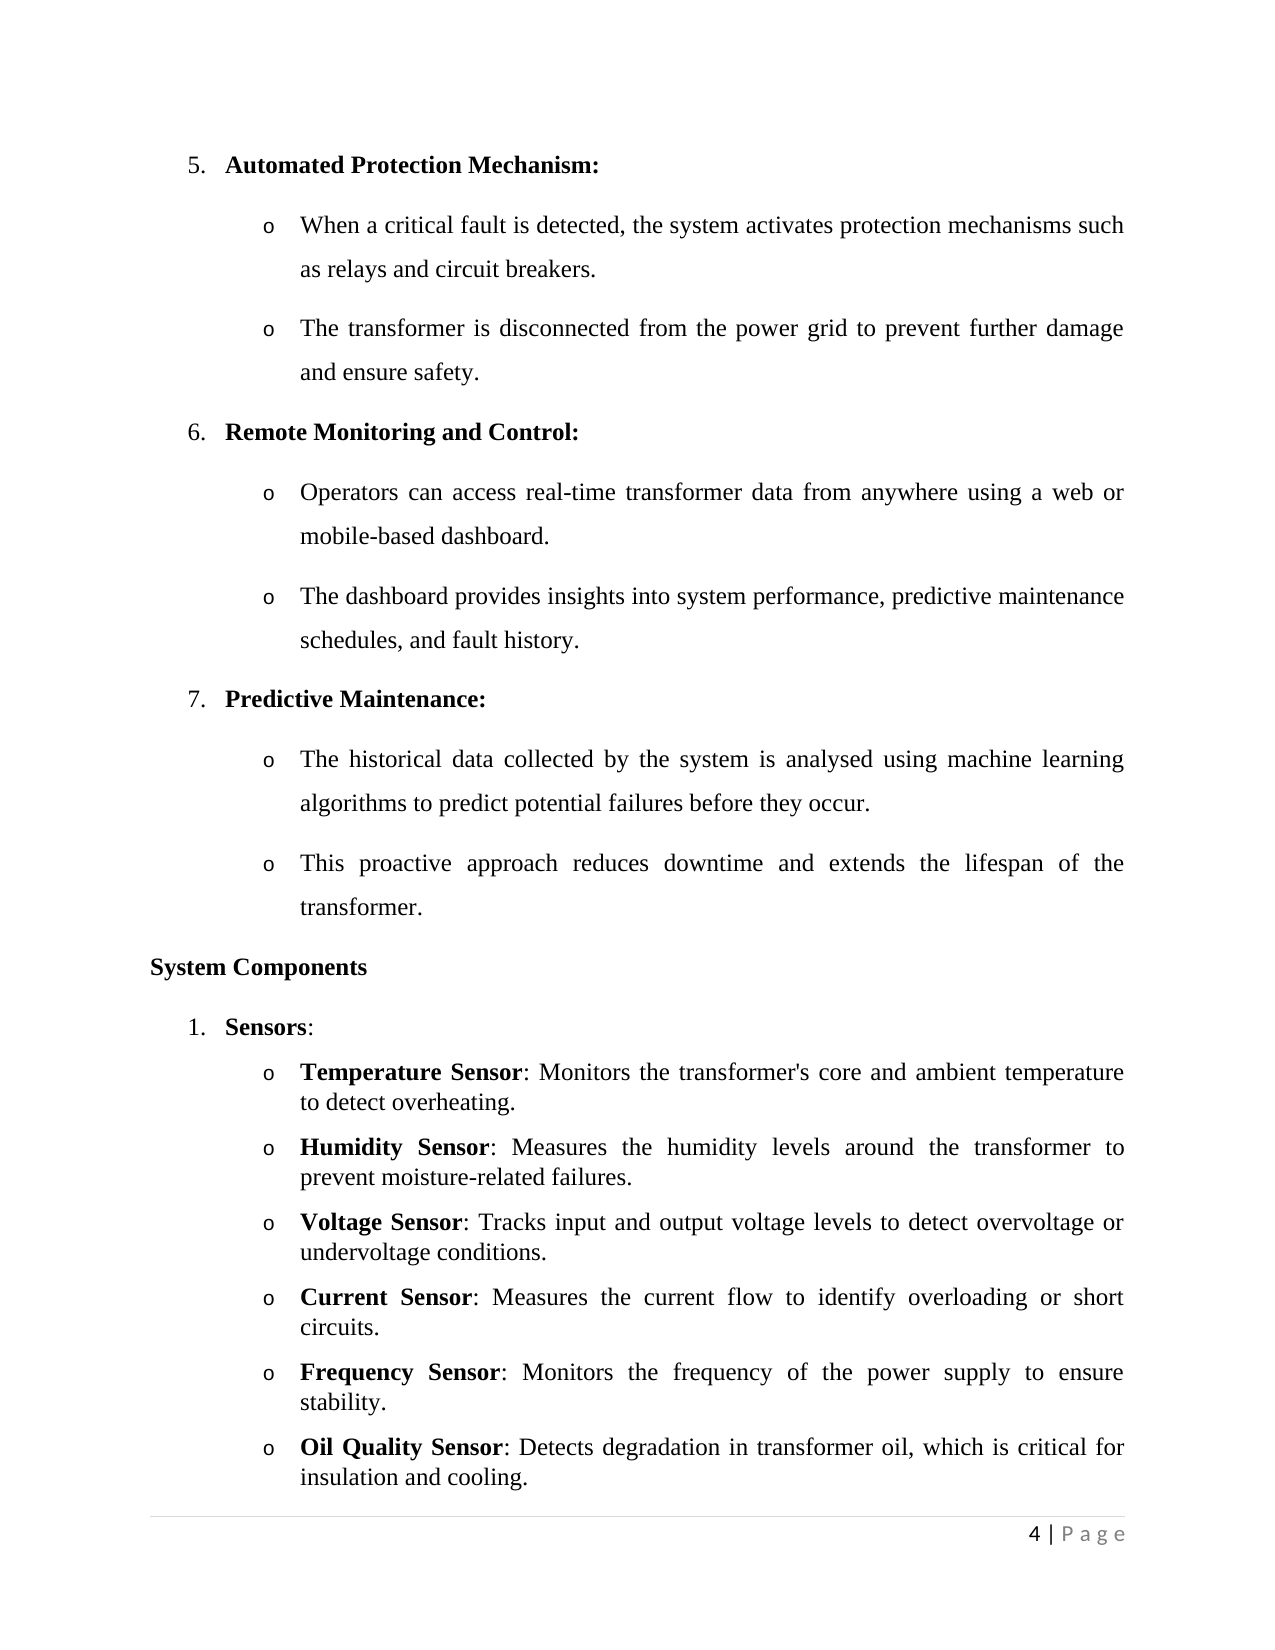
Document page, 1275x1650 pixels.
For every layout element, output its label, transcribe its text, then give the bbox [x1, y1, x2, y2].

list The historical data collected by the system is analysed using machine learning algorithms to predict potential failures before they occur. [262, 744, 1125, 817]
list Predictive Maintenance: [187, 684, 1125, 713]
list Frequency Sensor: Monitors the frequency of the power supply to ensure stability. [262, 1357, 1125, 1415]
list Sensors: [187, 1012, 1125, 1040]
list Temperature Sensor: Monitors the transformer's core and ambient temperature to detect overheating. [262, 1057, 1125, 1115]
list The dashboard provides insights into system performance, predictive maintenance schedules, and fault history. [262, 581, 1125, 653]
list Operators can access real-time transformer data from anywhere using a web or mobile-based dashboard. [262, 477, 1125, 550]
list Current Sensor: Measures the current flow to identify overloading or short circuits. [262, 1282, 1125, 1340]
list The transformer is disconnected from the power grid to prevent further damage and ensure safety. [262, 313, 1125, 386]
list Humidity Sensor: Measures the humidity levels around the transformer to prevent moisture-related failures. [262, 1132, 1125, 1190]
list When a critical fault is detected, the system activates protection mechanisms such as relays and circuit breakers. [262, 210, 1125, 282]
list This proactive approach reduces downtime and extends the lifespan of the transformer. [262, 848, 1125, 921]
list Oil Quality Sensor: Detects degradation in transformer oil, which is critical for insulation and cooling. [262, 1432, 1125, 1490]
list Voltage Sensor: Tracks input and output voltage levels to detect overvoltage or undervoltage conditions. [262, 1207, 1125, 1265]
list Remote Monitoring and Control: [187, 417, 1125, 446]
list Automated Protection Mechanism: [187, 150, 1125, 179]
text System Components [150, 952, 1125, 981]
